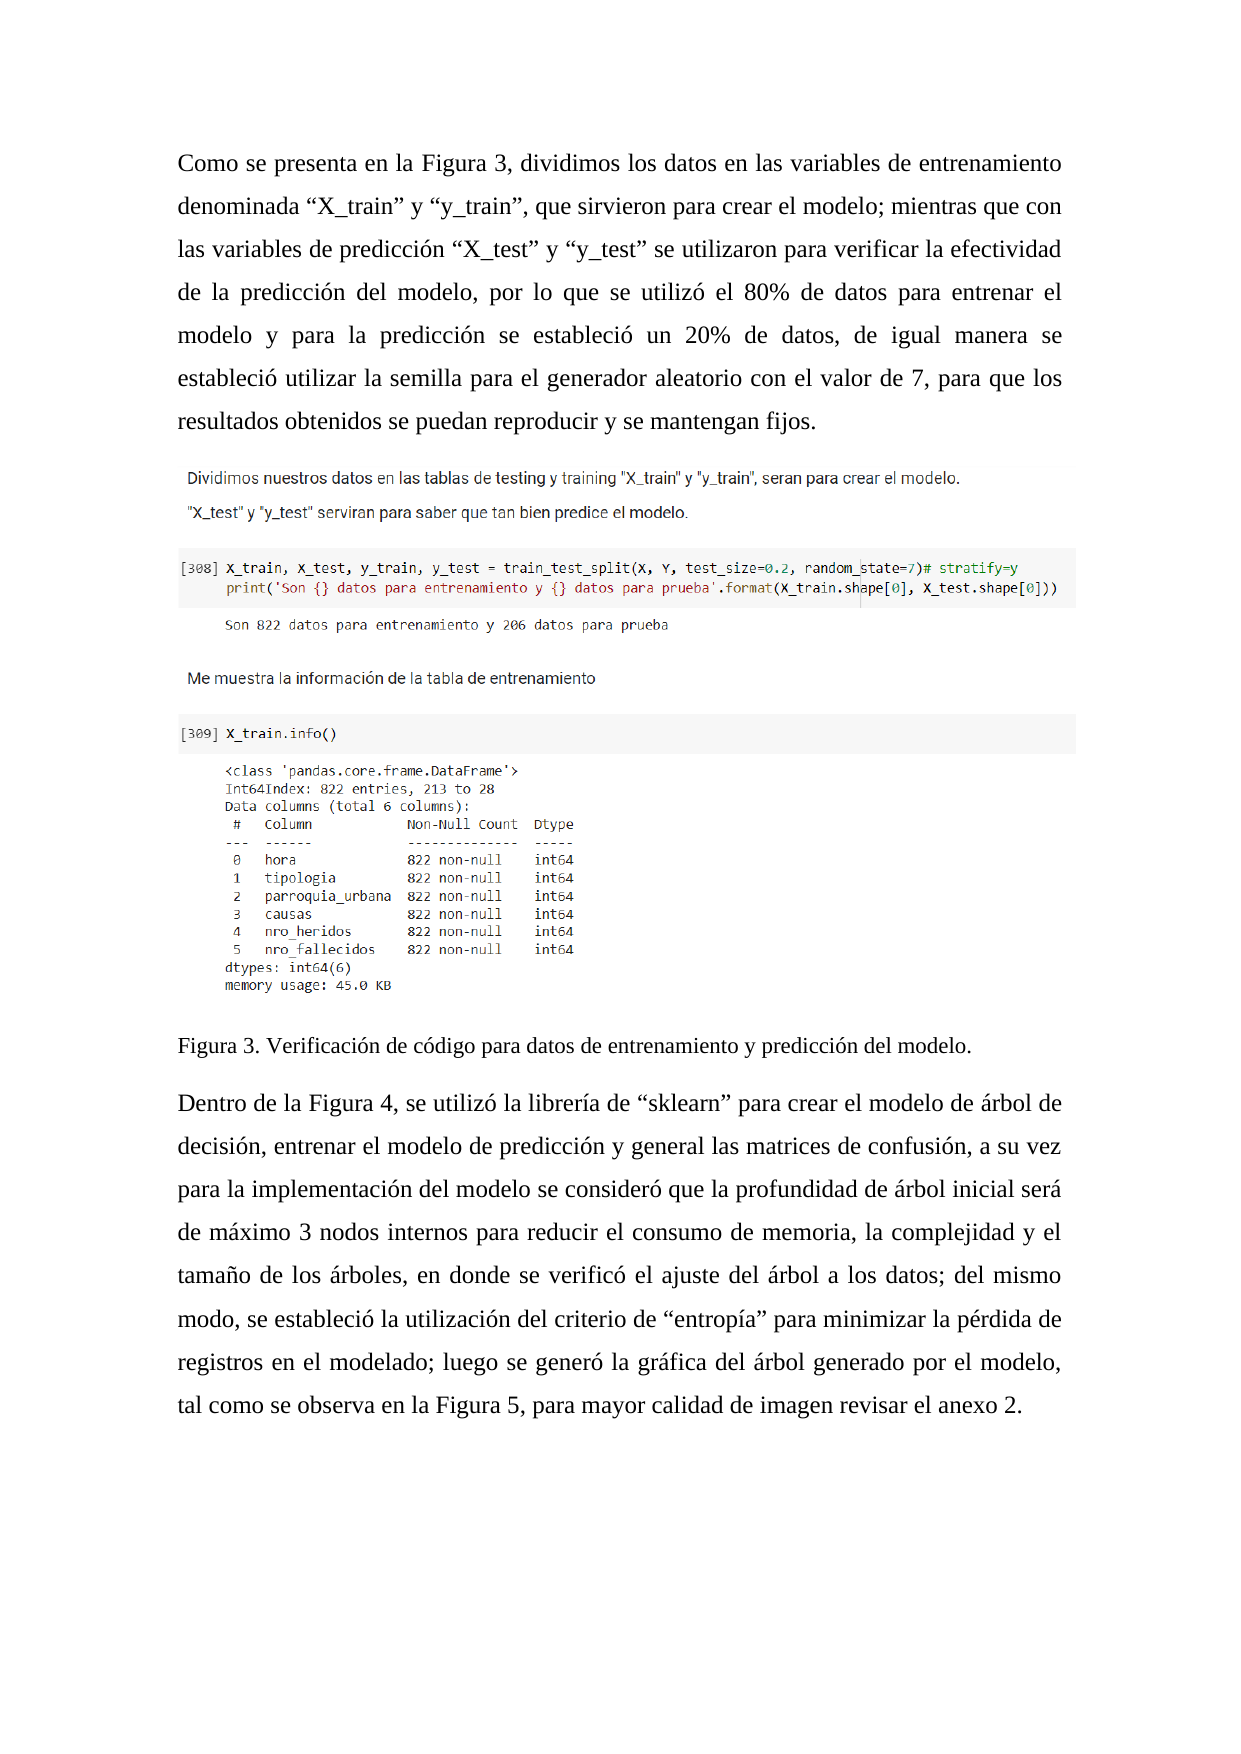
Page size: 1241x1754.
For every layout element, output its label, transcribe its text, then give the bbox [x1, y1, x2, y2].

text Como se presenta en la Figura 3, dividimos los datos en las variables de entrenamiento denominada “X_train” y “y_train”, que sirvieron para crear el modelo; mientras que con las variables de predicción “X_test” y “y_test” se utilizaron para verificar la efectividad de la predicción del modelo, por lo que se utilizó el 80% de datos para entrenar el modelo y para la predicción se estableció un 20% de datos, de igual manera se estableció utilizar la semilla para el generador aleatorio con el valor de 7, para que los resultados obtenidos se puedan reproducir y se mantengan fijos. [177, 148, 1063, 435]
picture [177, 466, 1076, 1002]
text Dentro de la Figura 4, se utilizó la librería de “sklearn” para crear el modelo de árbol de decisión, entrenar el modelo de predicción y general las matrices de confusión, a su vez para la implementación del modelo se consideró que la profundidad de árbol inicial será de máximo 3 nodos internos para reducir el consumo de memoria, la complejidad y el tamaño de los árboles, en donde se verificó el ajuste del árbol a los datos; del mismo modo, se estableció la utilización del criterio de “entropía” para minimizar la pérdida de registros en el modelado; luego se generó la gráfica del árbol generado por el modelo, tal como se observa en la Figura 5, para mayor calidad de imagen revisar el anexo 2. [177, 1088, 1063, 1419]
text Figura 3. Verificación de código para datos de entrenamiento y predicción del modelo. [177, 1032, 1063, 1058]
